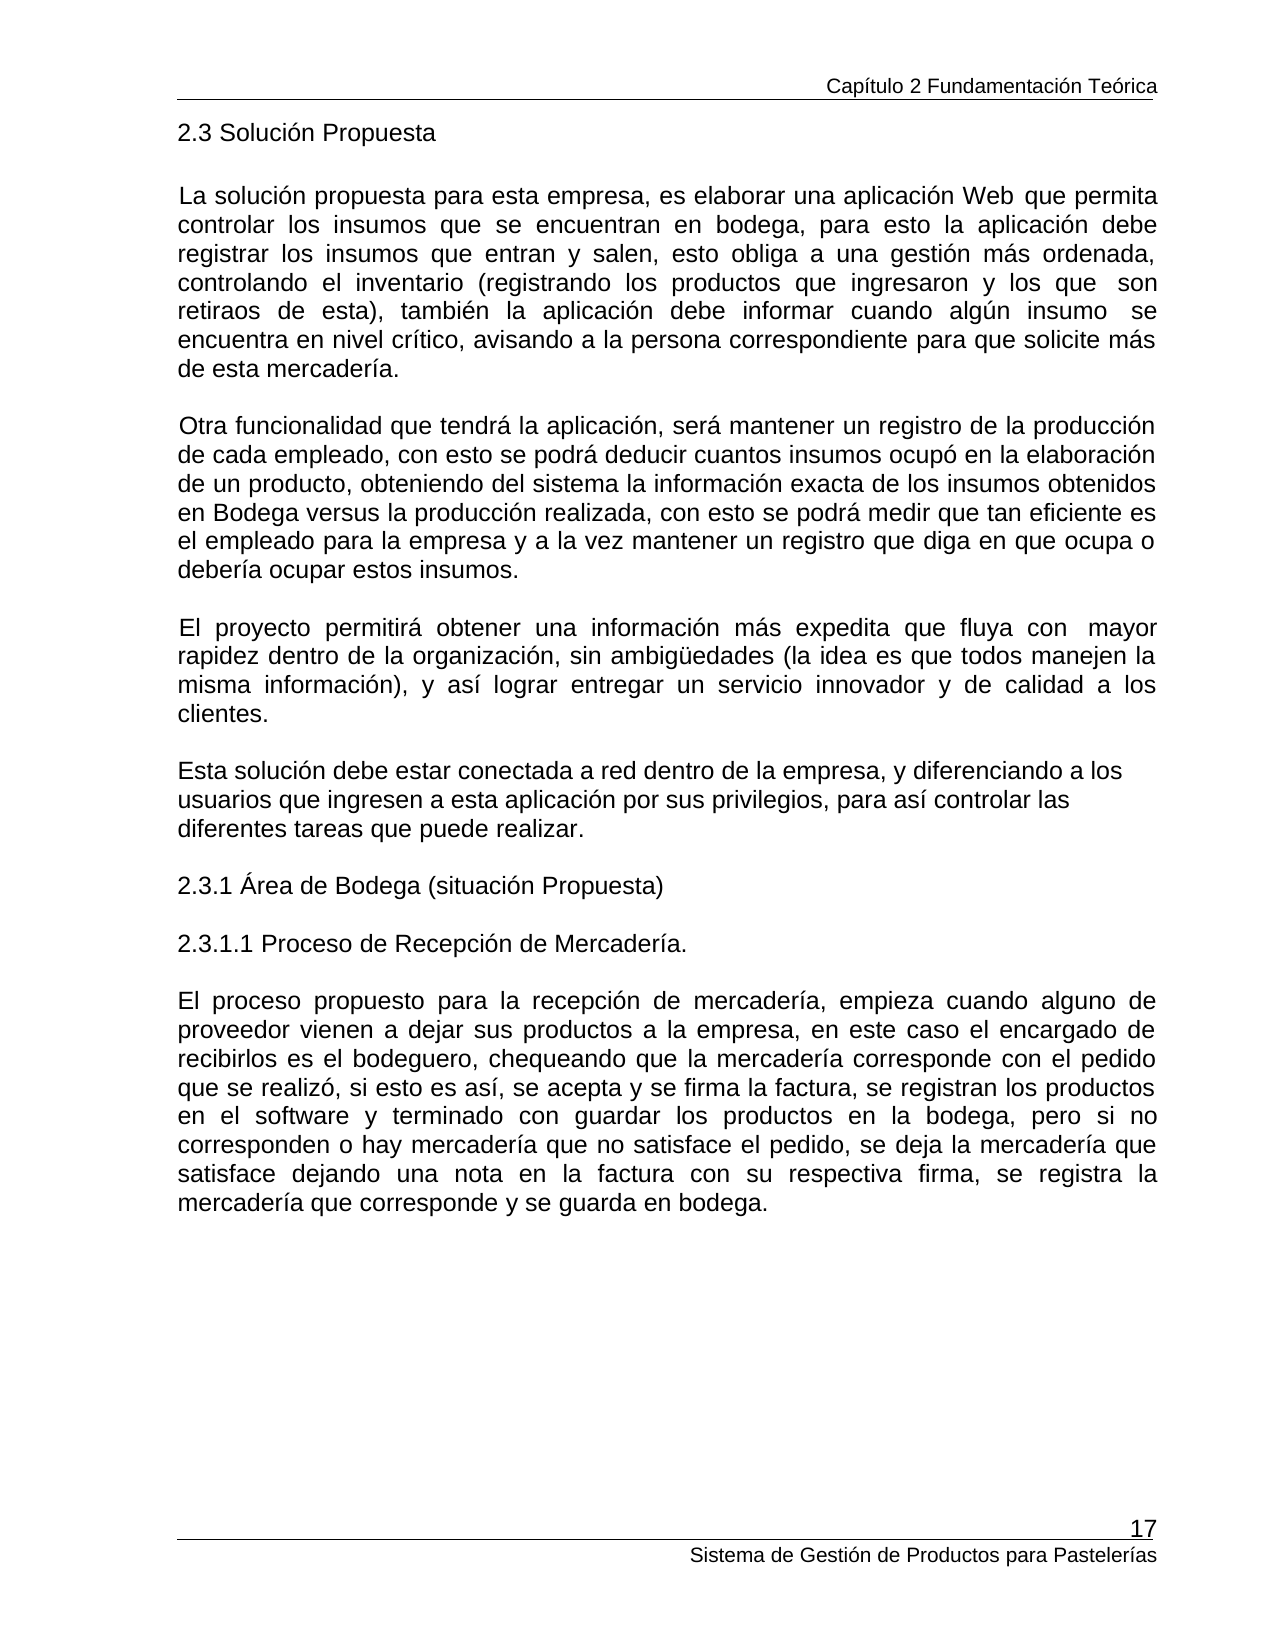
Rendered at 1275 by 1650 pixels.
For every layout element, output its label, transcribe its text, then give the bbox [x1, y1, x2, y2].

text El proyecto permitirá obtener una información más expedita que fluya con mayor rapidez dentro de la organización, sin ambigüedades (la idea es que todos manejen la misma información), y así lograr entregar un servicio innovador y de calidad a los clientes. [177, 613, 1158, 728]
text El proceso propuesto para la recepción de mercadería, empieza cuando alguno de proveedor vienen a dejar sus productos a la empresa, en este caso el encargado de recibirlos es el bodeguero, chequeando que la mercadería corresponde con el pedido que se realizó, si esto es así, se acepta y se firma la factura, se registran los productos en el software y terminado con guardar los productos en la bodega, pero si no corresponden o hay mercadería que no satisface el pedido, se deja la mercadería que satisface dejando una nota en la factura con su respectiva firma, se registra la mercadería que corresponde y se guarda en bodega. [177, 986, 1158, 1216]
list Solución Propuesta [177, 117, 1183, 146]
text Otra funcionalidad que tendrá la aplicación, será mantener un registro de la producción de cada empleado, con esto se podrá deducir cuantos insumos ocupó en la elaboración de un producto, obteniendo del sistema la información exacta de los insumos obtenidos en Bodega versus la producción realizada, con esto se podrá medir que tan eficiente es el empleado para la empresa y a la vez mantener un registro que diga en que ocupa o debería ocupar estos insumos. [177, 411, 1158, 584]
text La solución propuesta para esta empresa, es elaborar una aplicación Web que permita controlar los insumos que se encuentran en bodega, para esto la aplicación debe registrar los insumos que entran y salen, esto obliga a una gestión más ordenada, controlando el inventario (registrando los productos que ingresaron y los que son retiraos de esta), también la aplicación debe informar cuando algún insumo se encuentra en nivel crítico, avisando a la persona correspondiente para que solicite más de esta mercadería. [177, 181, 1158, 382]
list Área de Bodega (situación Propuesta) [177, 871, 1183, 900]
text Esta solución debe estar conectada a red dentro de la empresa, y diferenciando a los usuarios que ingresen a esta aplicación por sus privilegios, para así controlar las diferentes tareas que puede realizar. [177, 756, 1126, 843]
list Proceso de Recepción de Mercadería. [177, 929, 1183, 958]
